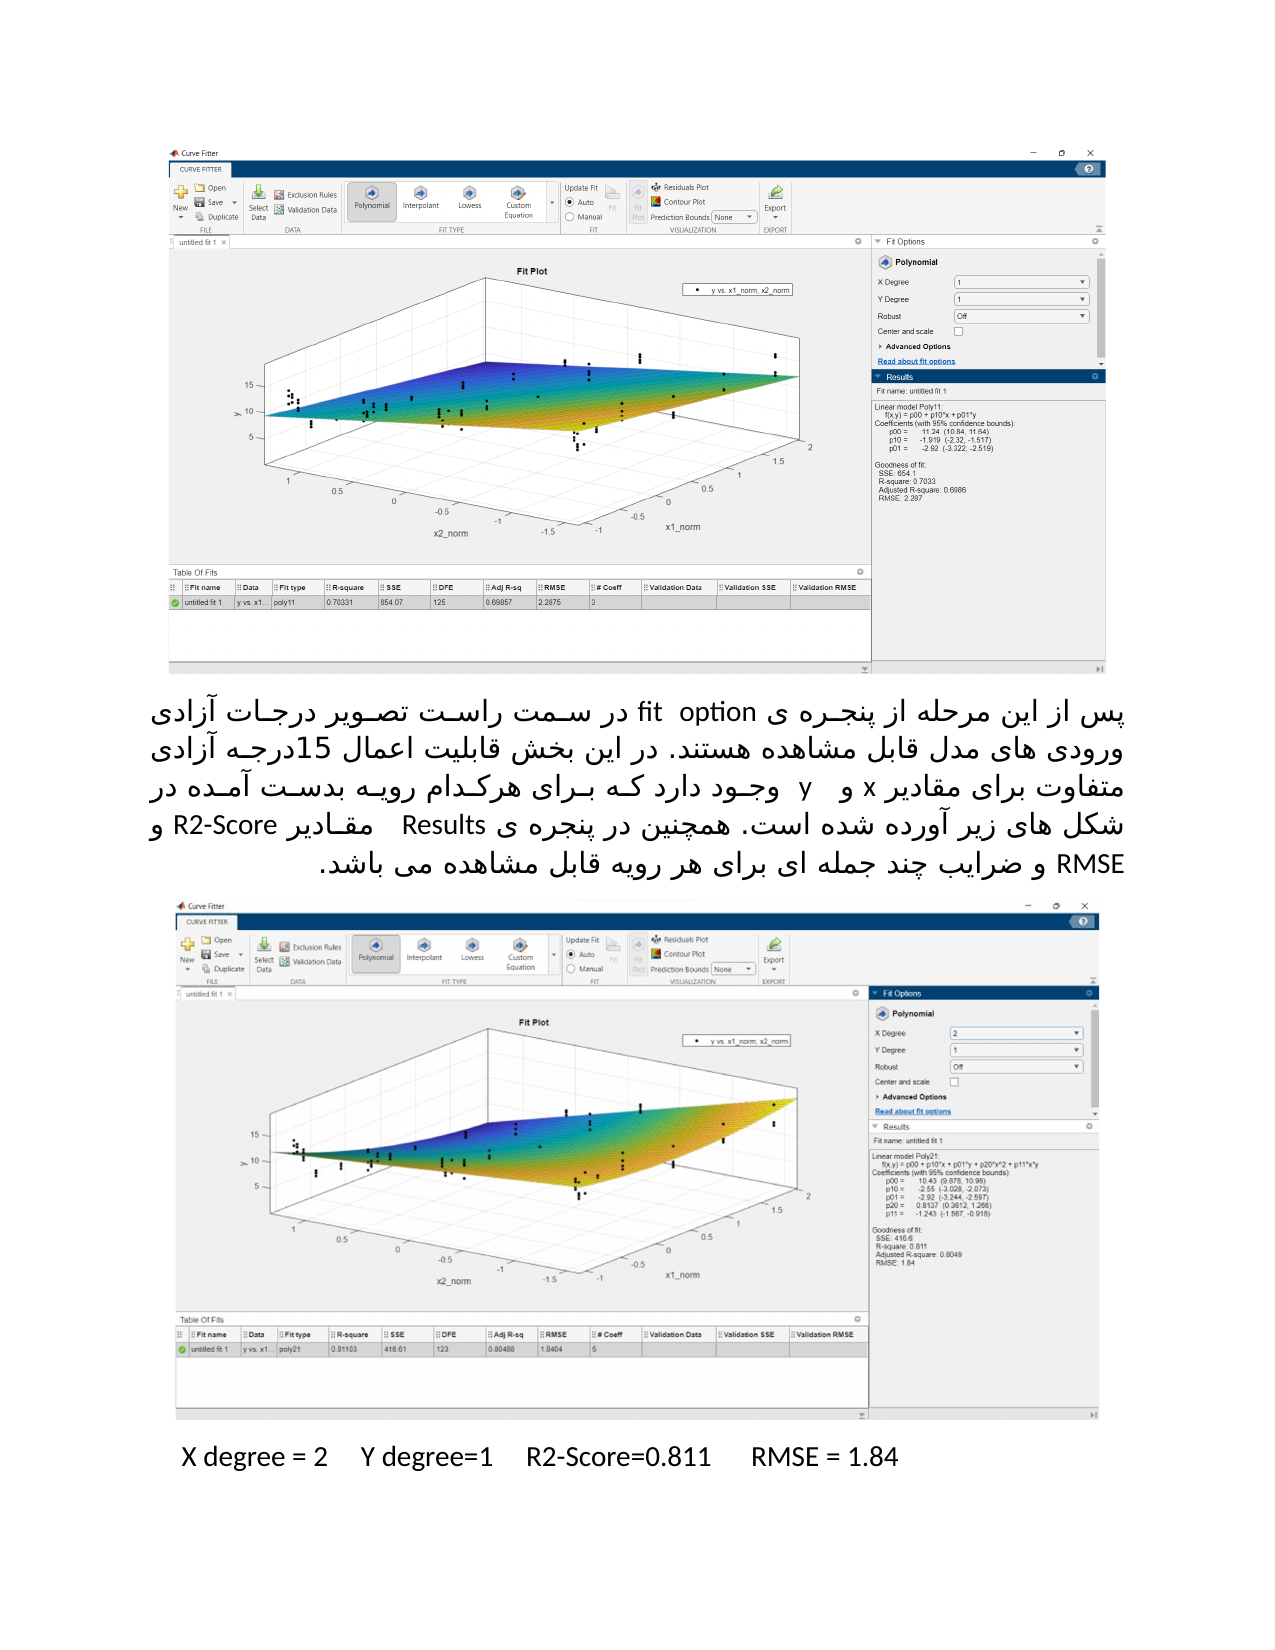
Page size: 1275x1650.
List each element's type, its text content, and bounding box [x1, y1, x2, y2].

picture [175, 899, 1100, 1420]
text X degree = 2 Y degree=1 R2-Score=0.811 RMSE = 1.84 [150, 1438, 1125, 1474]
text پس از این مرحله از پنجره ی fit option در سمت راست تصویر درجات آزادی ورودی های مدل قابل مشاهده هستند. در این بخش قابلیت اعمال 15درجه آزادی متفاوت برای مقادیر x و y وجود دارد که برای هرکدام رویه بدست آمده در شکل های زیر آورده شده است. همچنین در پنجره ی Results مقادیر R2-Score و RMSE و ضرایب چند جمله ای برای هر رویه قابل مشاهده می باشد. [150, 693, 1125, 880]
picture [168, 150, 1106, 674]
